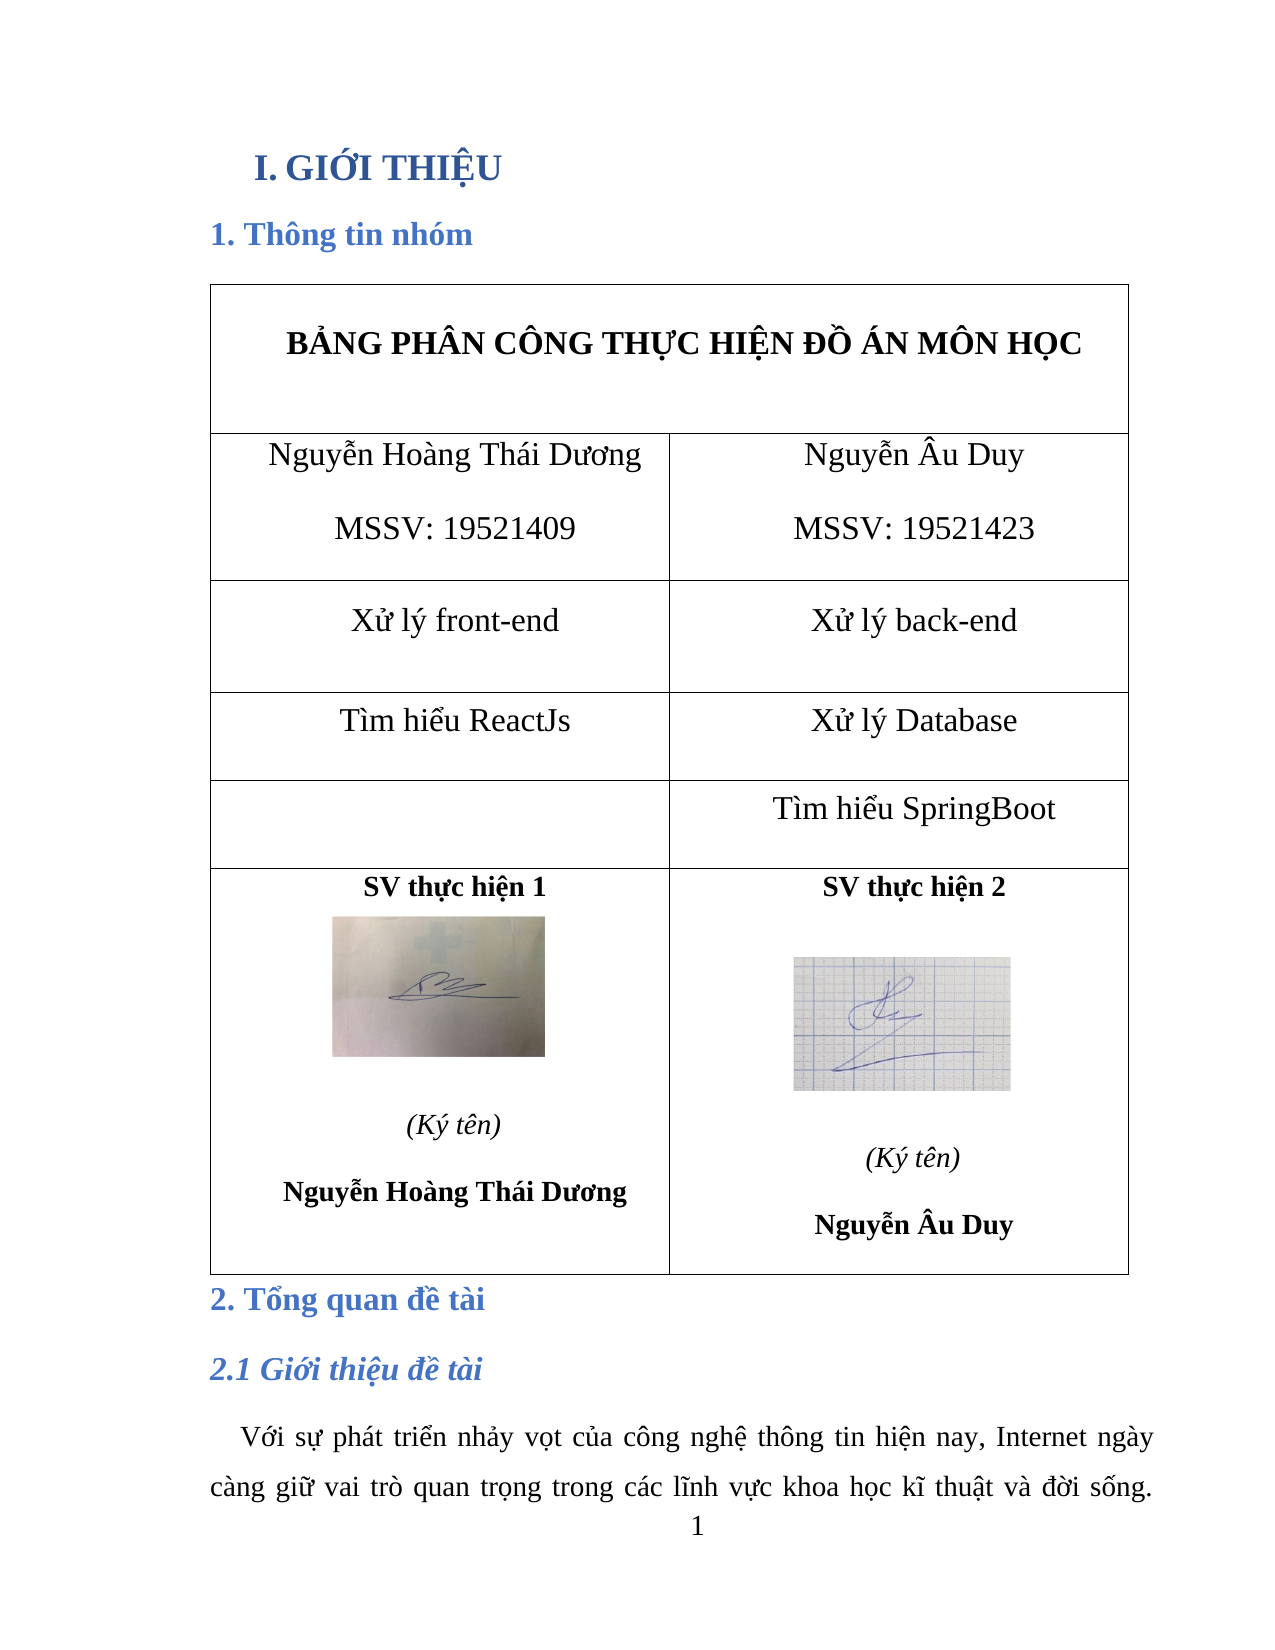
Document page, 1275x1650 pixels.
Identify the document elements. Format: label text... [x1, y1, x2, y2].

table_header BẢNG PHÂN CÔNG THỰC HIỆN ĐỒ ÁN MÔN HỌC [211, 285, 1128, 433]
table_cell Tìm hiểu SpringBoot [670, 781, 1128, 868]
table_cell SV thực hiện 2 (Ký tên) Nguyễn Âu Duy [670, 869, 1128, 1274]
table_cell SV thực hiện 1 (Ký tên) Nguyễn Hoàng Thái Dương [211, 869, 669, 1274]
table_cell Xử lý Database [670, 693, 1128, 780]
table_cell [211, 781, 669, 868]
table_cell Tìm hiểu ReactJs [211, 693, 669, 780]
subtitle GIỚI THIỆU [247, 145, 1155, 188]
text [210, 1419, 1155, 1503]
picture [793, 957, 1011, 1091]
subtitle Giới thiệu đề tài [210, 1349, 1155, 1388]
table_cell Xử lý back-end [670, 581, 1128, 692]
table_cell Xử lý front-end [211, 581, 669, 692]
table_cell Nguyễn Âu Duy MSSV: 19521423 [670, 434, 1128, 580]
table_cell Nguyễn Hoàng Thái Dương MSSV: 19521409 [211, 434, 669, 580]
picture [333, 917, 545, 1056]
subtitle Tổng quan đề tài [210, 1279, 1155, 1318]
subtitle Thông tin nhóm [210, 214, 1155, 252]
